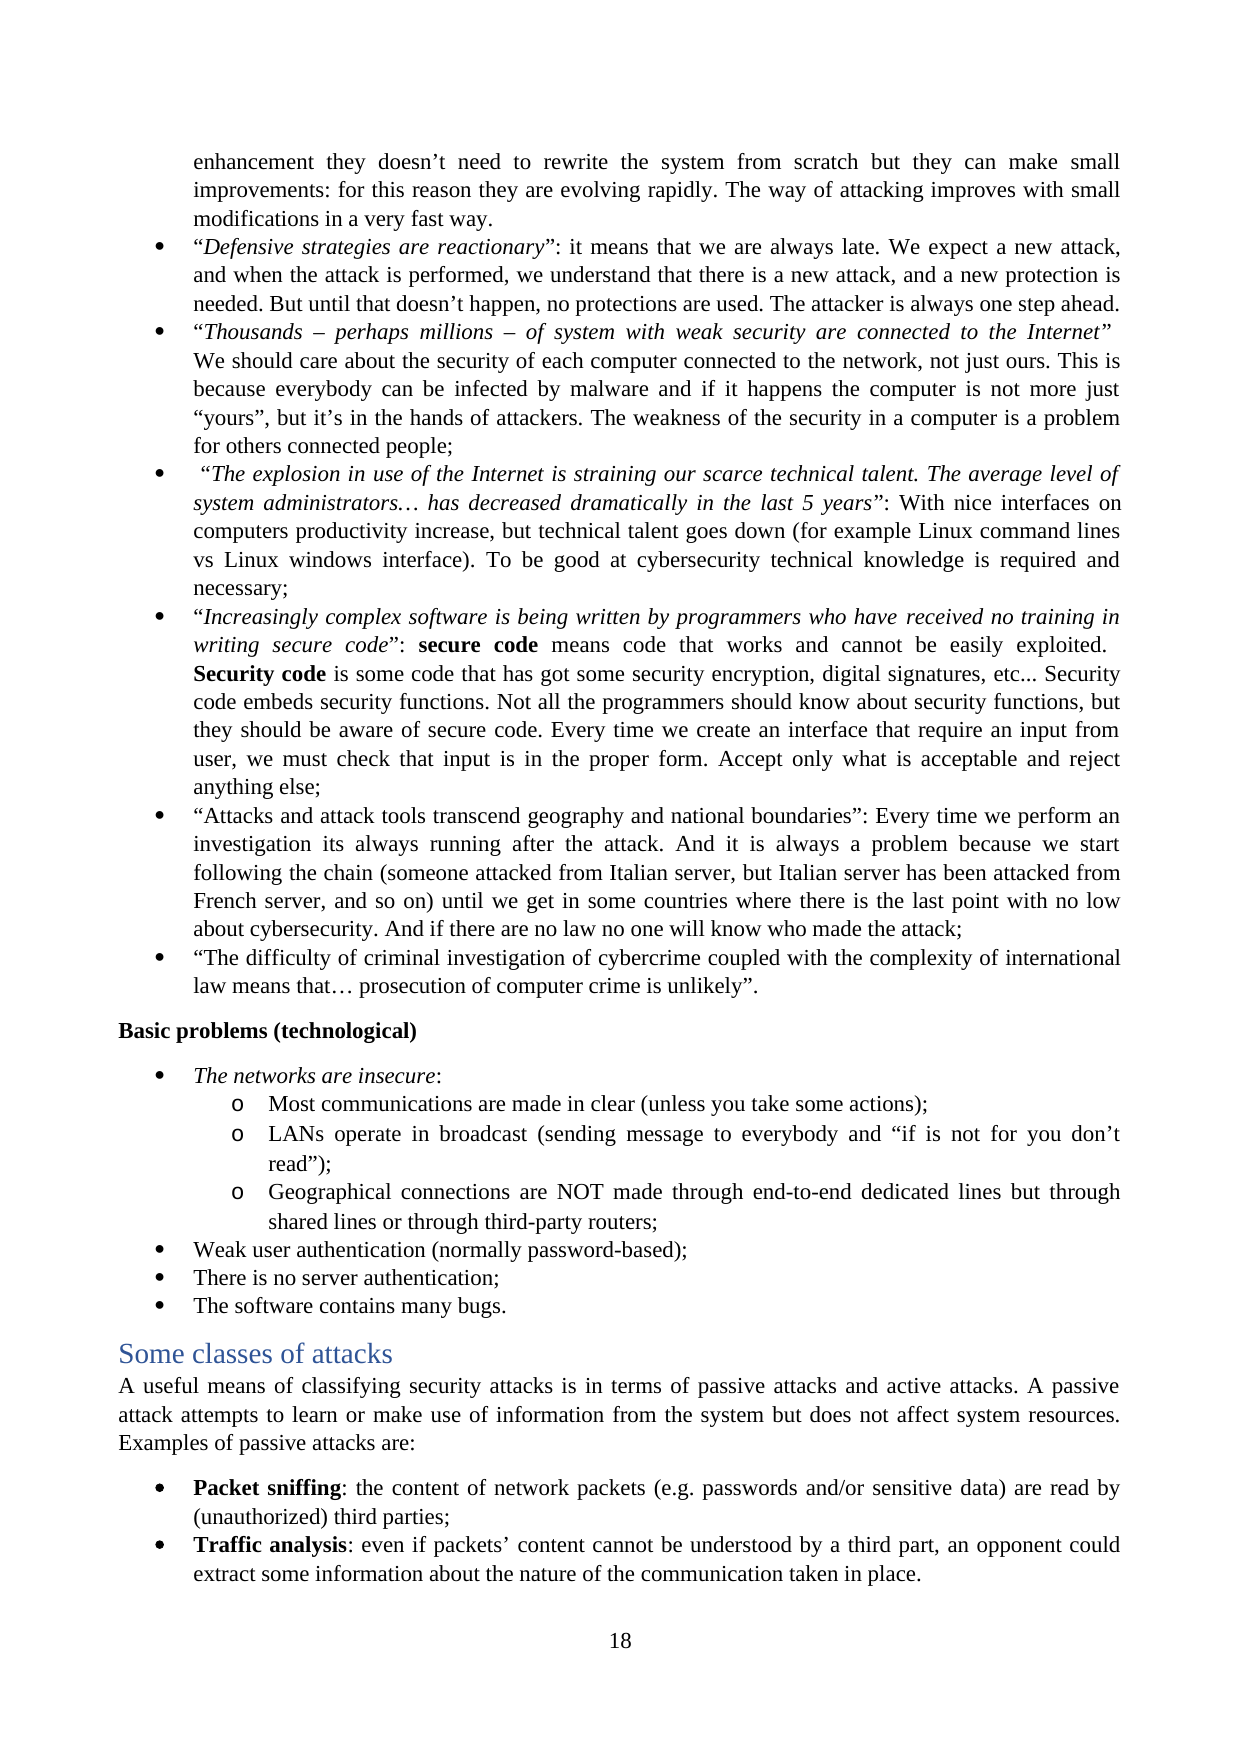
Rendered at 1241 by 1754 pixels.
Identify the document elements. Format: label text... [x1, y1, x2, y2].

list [156, 148, 1122, 231]
list “The difficulty of criminal investigation of cybercrime coupled with the complexity of international law means that… prosecution of computer crime is unlikely”. [156, 944, 1122, 999]
list Traffic analysis: even if packets’ content cannot be understood by a third part, an opponent could extract some information about the nature of the communication taken in place. [156, 1531, 1122, 1586]
list “Defensive strategies are reactionary”: it means that we are always late. We expect a new attack, and when the attack is performed, we understand that there is a new attack, and a new protection is needed. But until that doesn’t happen, no protections are used. The attacker is always one step ahead. [156, 233, 1122, 316]
list “Increasingly complex software is being written by programmers who have received no training in writing secure code”: secure code means code that works and cannot be easily exploited. Security code is some code that has got some security encryption, digital signatures, etc... Security code embeds security functions. Not all the programmers should know about security functions, but they should be aware of secure code. Every time we create an interface that require an input from user, we must check that input is in the proper form. Accept only what is acceptable and reject anything else; [156, 603, 1122, 800]
list The networks are insecure: [156, 1063, 1122, 1089]
list LANs operate in broadcast (sending message to everybody and “if is not for you don’t read”); [231, 1120, 1122, 1177]
text A useful means of classifying security attacks is in terms of passive attacks and active attacks. A passive attack attempts to learn or make use of information from the system but does not affect system resources. Examples of passive attacks are: [118, 1372, 1122, 1456]
list Most communications are made in clear (unless you take some actions); [231, 1091, 1122, 1119]
list There is no server authentication; [156, 1264, 1122, 1290]
list The software contains many bugs. [156, 1292, 1122, 1318]
subtitle Some classes of attacks [118, 1336, 1122, 1370]
list “The explosion in use of the Internet is straining our scarce technical talent. The average level of system administrators… has decreased dramatically in the last 5 years”: With nice interfaces on computers productivity increase, but technical talent goes down (for example Linux command lines vs Linux windows interface). To be good at cybersecurity technical knowledge is required and necessary; [156, 461, 1122, 601]
list “Thousands – perhaps millions – of system with weak security are connected to the Internet” We should care about the security of each computer connected to the network, not just ours. This is because everybody can be infected by malware and if it happens the computer is not more just “yours”, but it’s in the hands of attackers. The weakness of the security in a computer is a problem for others connected people; [156, 318, 1122, 458]
text Basic problems (technological) [118, 1017, 1122, 1044]
list Packet sniffing: the content of network packets (e.g. passwords and/or sensitive data) are read by (unauthorized) third parties; [156, 1474, 1122, 1529]
list Geographical connections are NOT made through end-to-end dedicated lines but through shared lines or through third-party routers; [231, 1178, 1122, 1234]
list Weak user authentication (normally password-based); [156, 1236, 1122, 1262]
list “Attacks and attack tools transcend geography and national boundaries”: Every time we perform an investigation its always running after the attack. And it is always a problem because we start following the chain (someone attacked from Italian server, but Italian server has been attacked from French server, and so on) until we get in some countries where there is the last point with no low about cybersecurity. And if there are no law no one will know who made the attack; [156, 802, 1122, 942]
